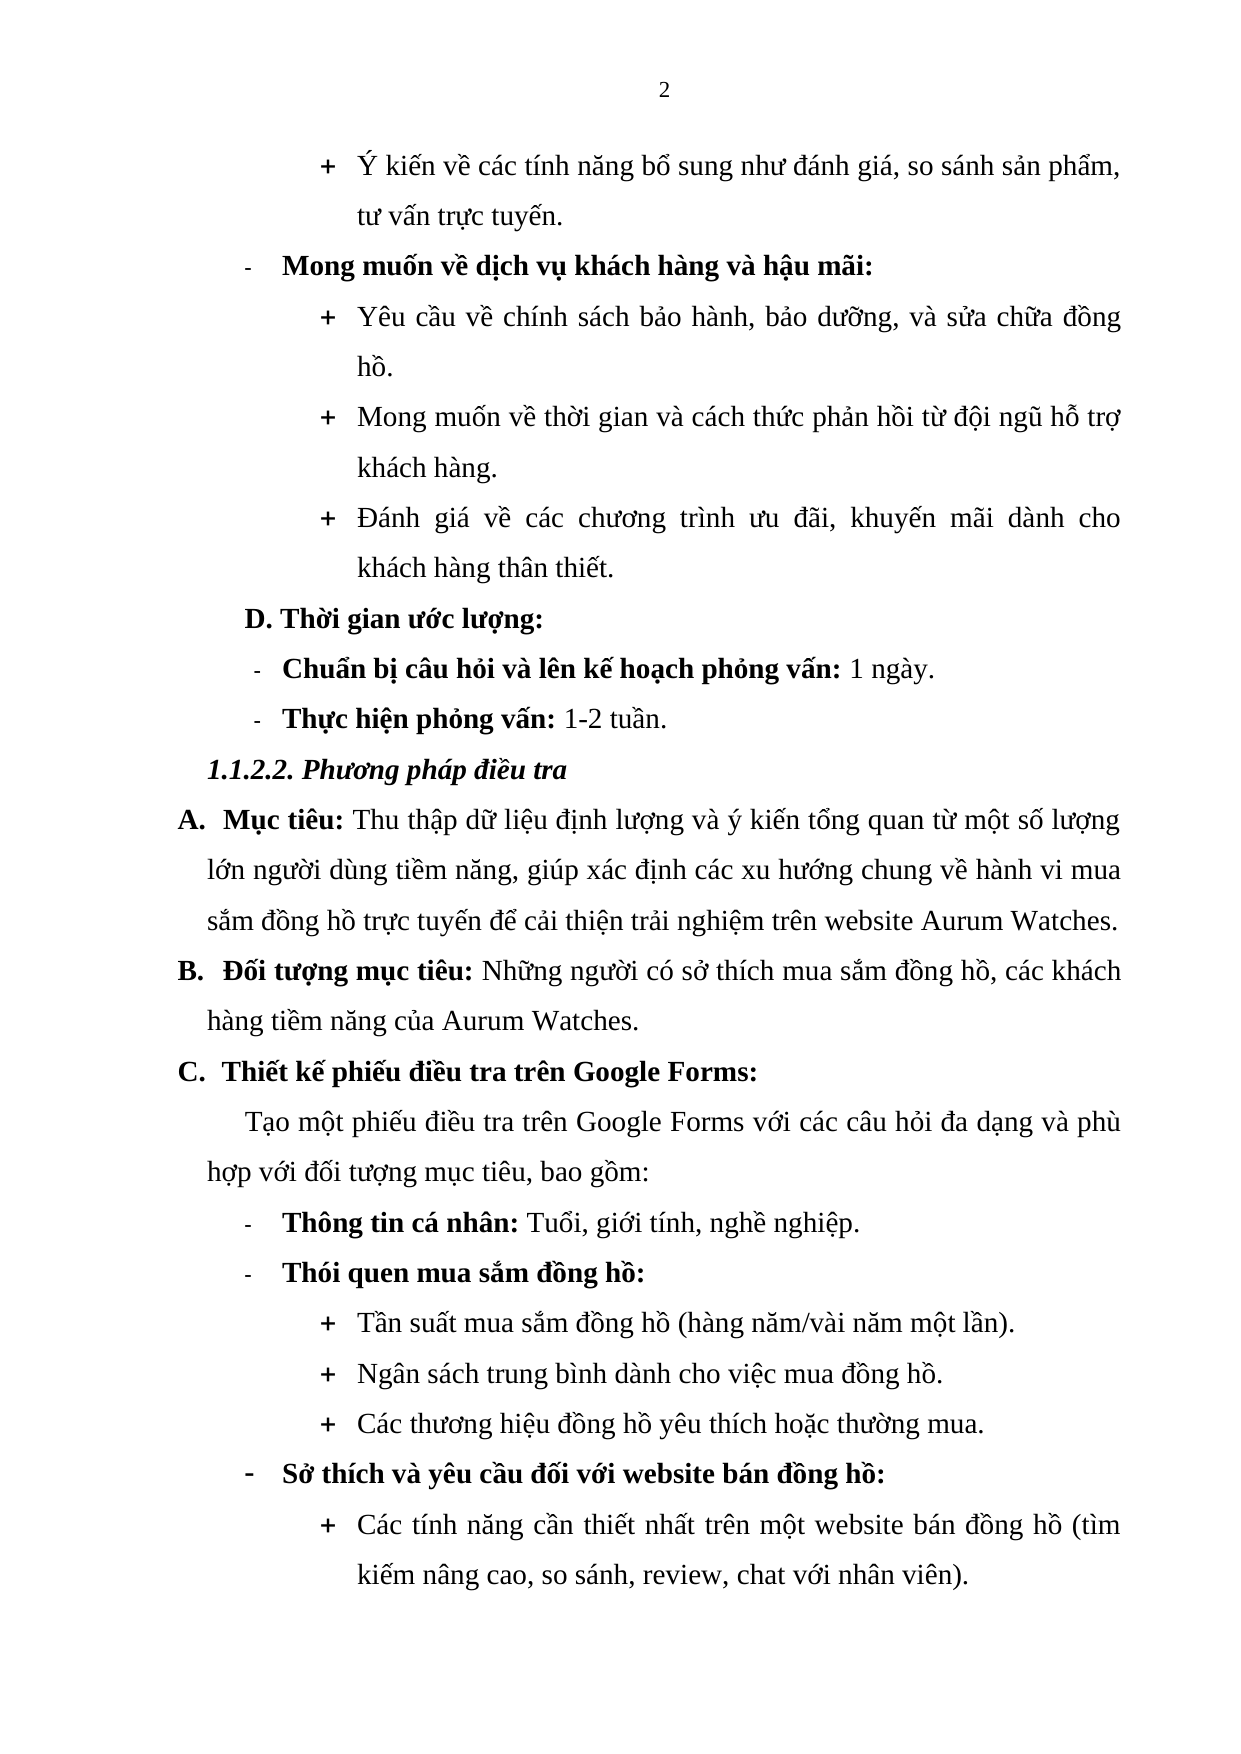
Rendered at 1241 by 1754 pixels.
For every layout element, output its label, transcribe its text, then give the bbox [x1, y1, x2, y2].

text Tạo một phiếu điều tra trên Google Forms với các câu hỏi đa dạng và phù hợp với đối tượng mục tiêu, bao gồm: [207, 1104, 1122, 1188]
list Sở thích và yêu cầu đối với website bán đồng hồ: [244, 1457, 1122, 1490]
list Chuẩn bị câu hỏi và lên kế hoạch phỏng vấn: 1 ngày. [254, 651, 1122, 685]
list Thiết kế phiếu điều tra trên Google Forms: [177, 1054, 1122, 1087]
list Các thương hiệu đồng hồ yêu thích hoặc thường mua. [319, 1406, 1122, 1440]
list Mong muốn về thời gian và cách thức phản hồi từ đội ngũ hỗ trợ khách hàng. [319, 399, 1122, 483]
list D. Thời gian ước lượng: [229, 601, 1122, 634]
list Mục tiêu: Thu thập dữ liệu định lượng và ý kiến tổng quan từ một số lượng lớn người dùng tiềm năng, giúp xác định các xu hướng chung về hành vi mua sắm đồng hồ trực tuyến để cải thiện trải nghiệm trên website Aurum Watches. [177, 802, 1122, 936]
list Các tính năng cần thiết nhất trên một website bán đồng hồ (tìm kiếm nâng cao, so sánh, review, chat với nhân viên). [319, 1507, 1122, 1591]
list Thói quen mua sắm đồng hồ: [244, 1255, 1122, 1288]
list Ý kiến về các tính năng bổ sung như đánh giá, so sánh sản phẩm, tư vấn trực tuyến. [319, 148, 1122, 232]
list Yêu cầu về chính sách bảo hành, bảo dưỡng, và sửa chữa đồng hồ. [319, 299, 1122, 383]
list Thông tin cá nhân: Tuổi, giới tính, nghề nghiệp. [244, 1205, 1122, 1238]
list Mong muốn về dịch vụ khách hàng và hậu mãi: [244, 248, 1122, 282]
list Ngân sách trung bình dành cho việc mua đồng hồ. [319, 1356, 1122, 1389]
list Đánh giá về các chương trình ưu đãi, khuyến mãi dành cho khách hàng thân thiết. [319, 500, 1122, 584]
list Thực hiện phỏng vấn: 1-2 tuần. [254, 702, 1122, 735]
list Tần suất mua sắm đồng hồ (hàng năm/vài năm một lần). [319, 1305, 1122, 1339]
text 1.1.2.2. Phương pháp điều tra [207, 752, 1122, 785]
list Đối tượng mục tiêu: Những người có sở thích mua sắm đồng hồ, các khách hàng tiềm năng của Aurum Watches. [177, 953, 1122, 1037]
